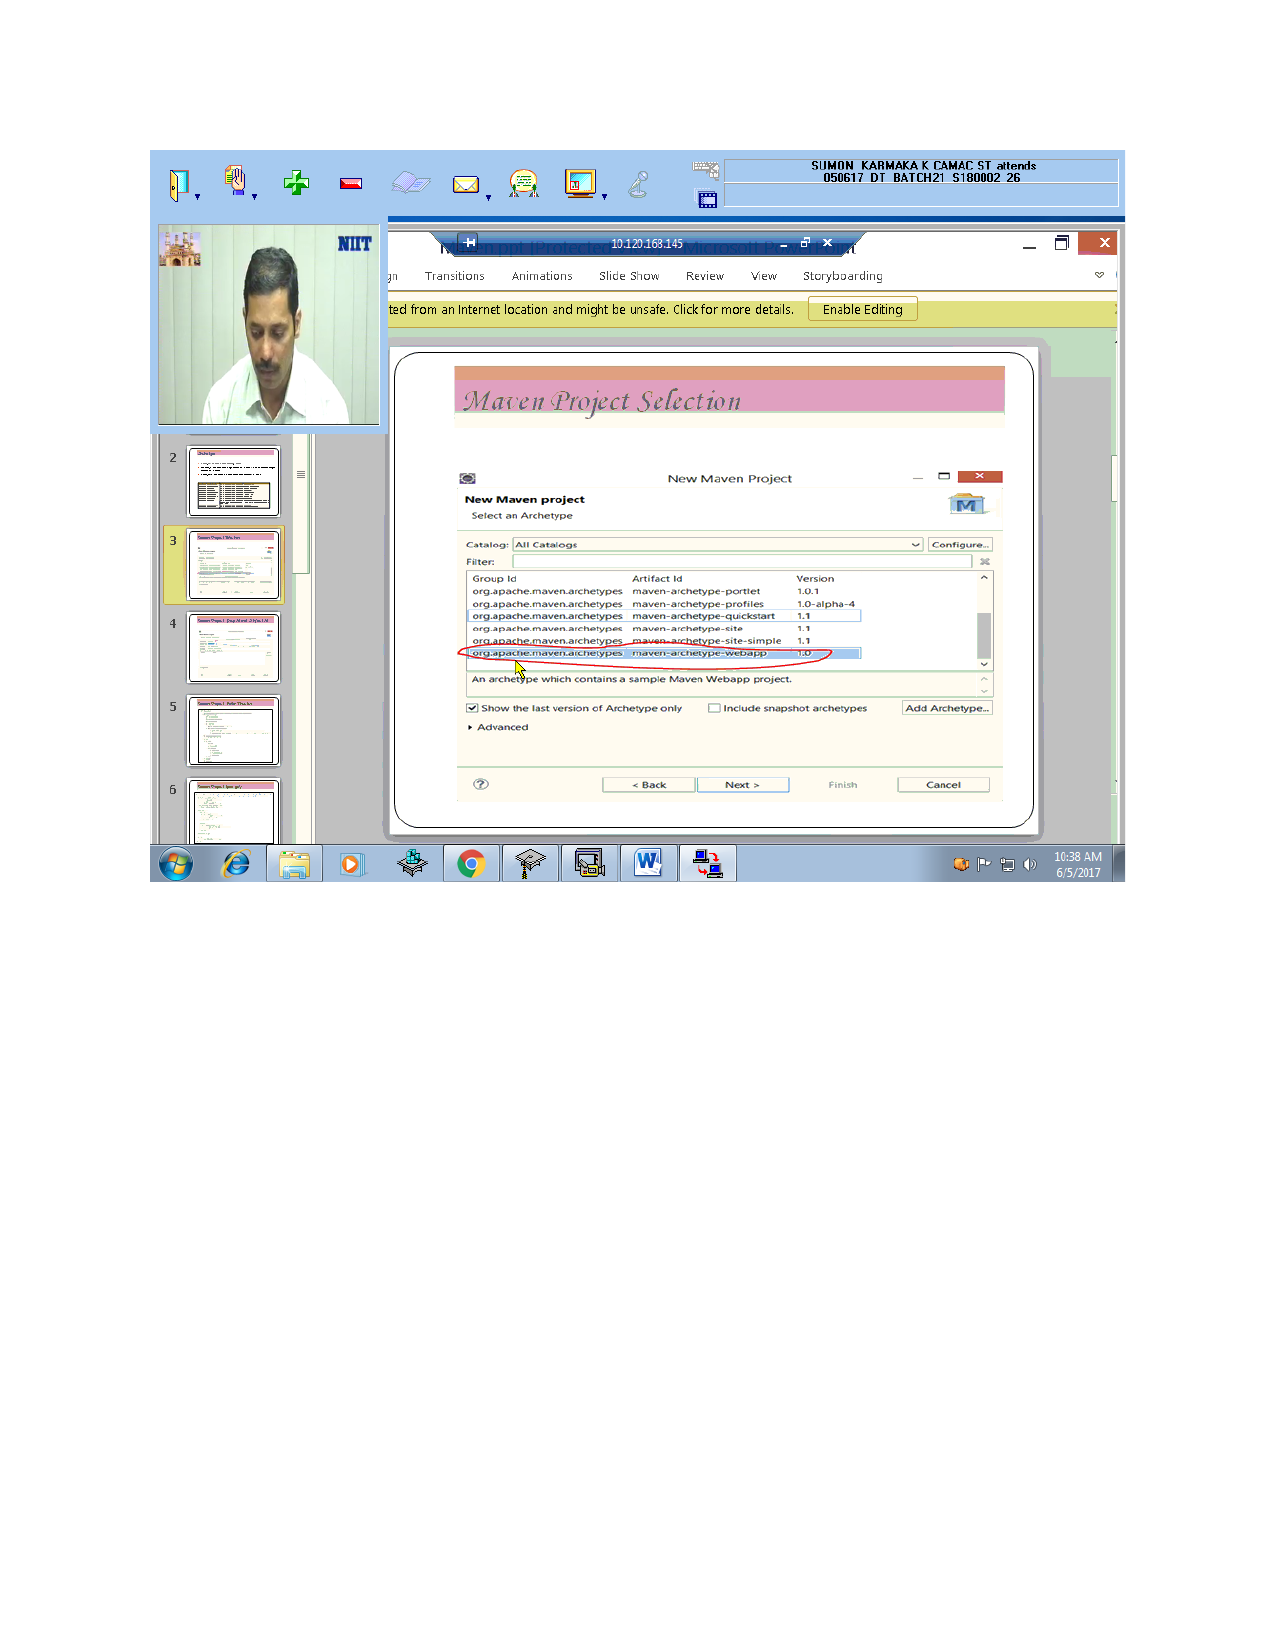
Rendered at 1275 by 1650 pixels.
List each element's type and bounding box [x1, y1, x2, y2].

picture [150, 150, 1125, 882]
